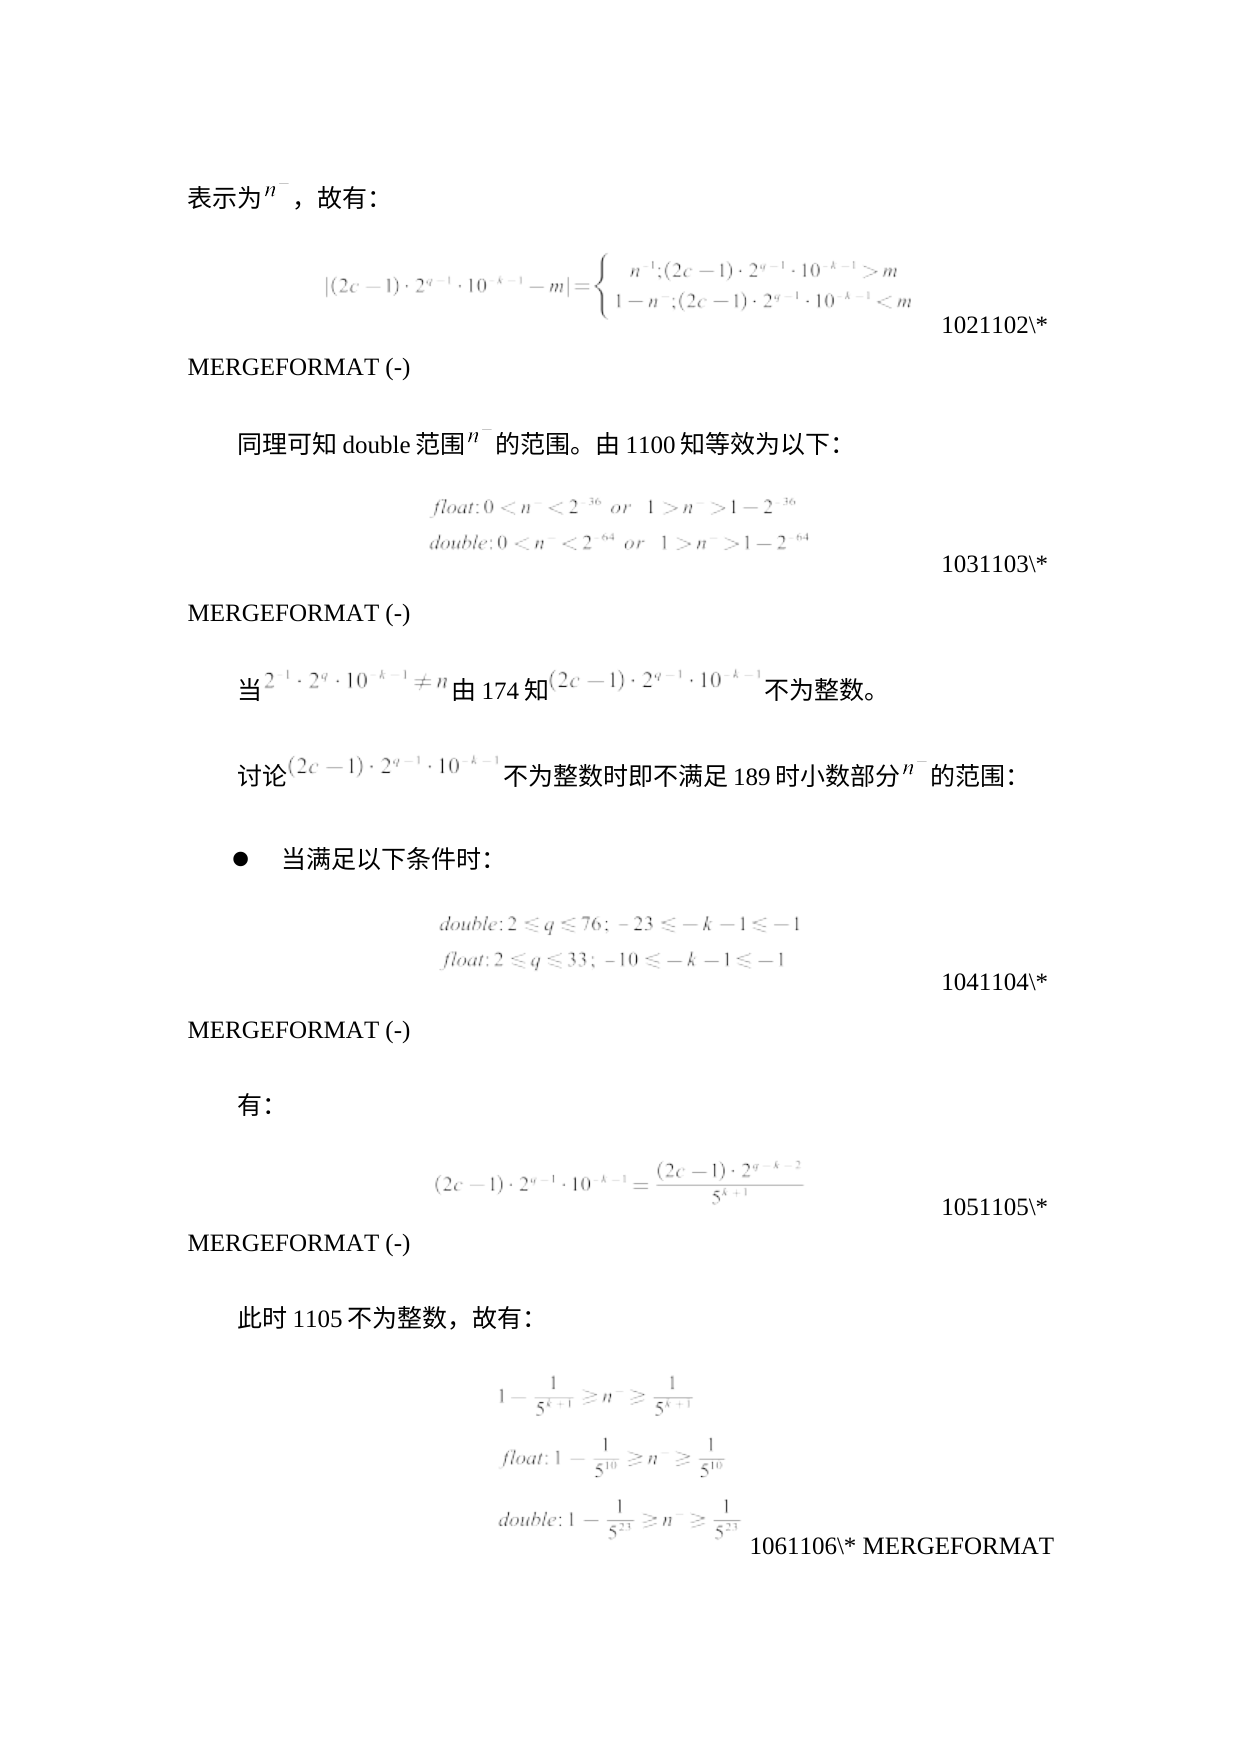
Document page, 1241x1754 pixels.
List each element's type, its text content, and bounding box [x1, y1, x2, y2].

text 同理可知double范围的范围。由知等效为以下： [187, 408, 1053, 473]
text 此时不为整数，故有： [187, 1284, 1053, 1349]
text 有： [187, 1071, 1053, 1136]
text 当由知不为整数。 [187, 653, 1053, 718]
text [187, 162, 1053, 227]
text 当满足以下条件时： [231, 825, 1053, 890]
text 讨论不为整数时即不满足时小数部分的范围： [187, 739, 1053, 804]
